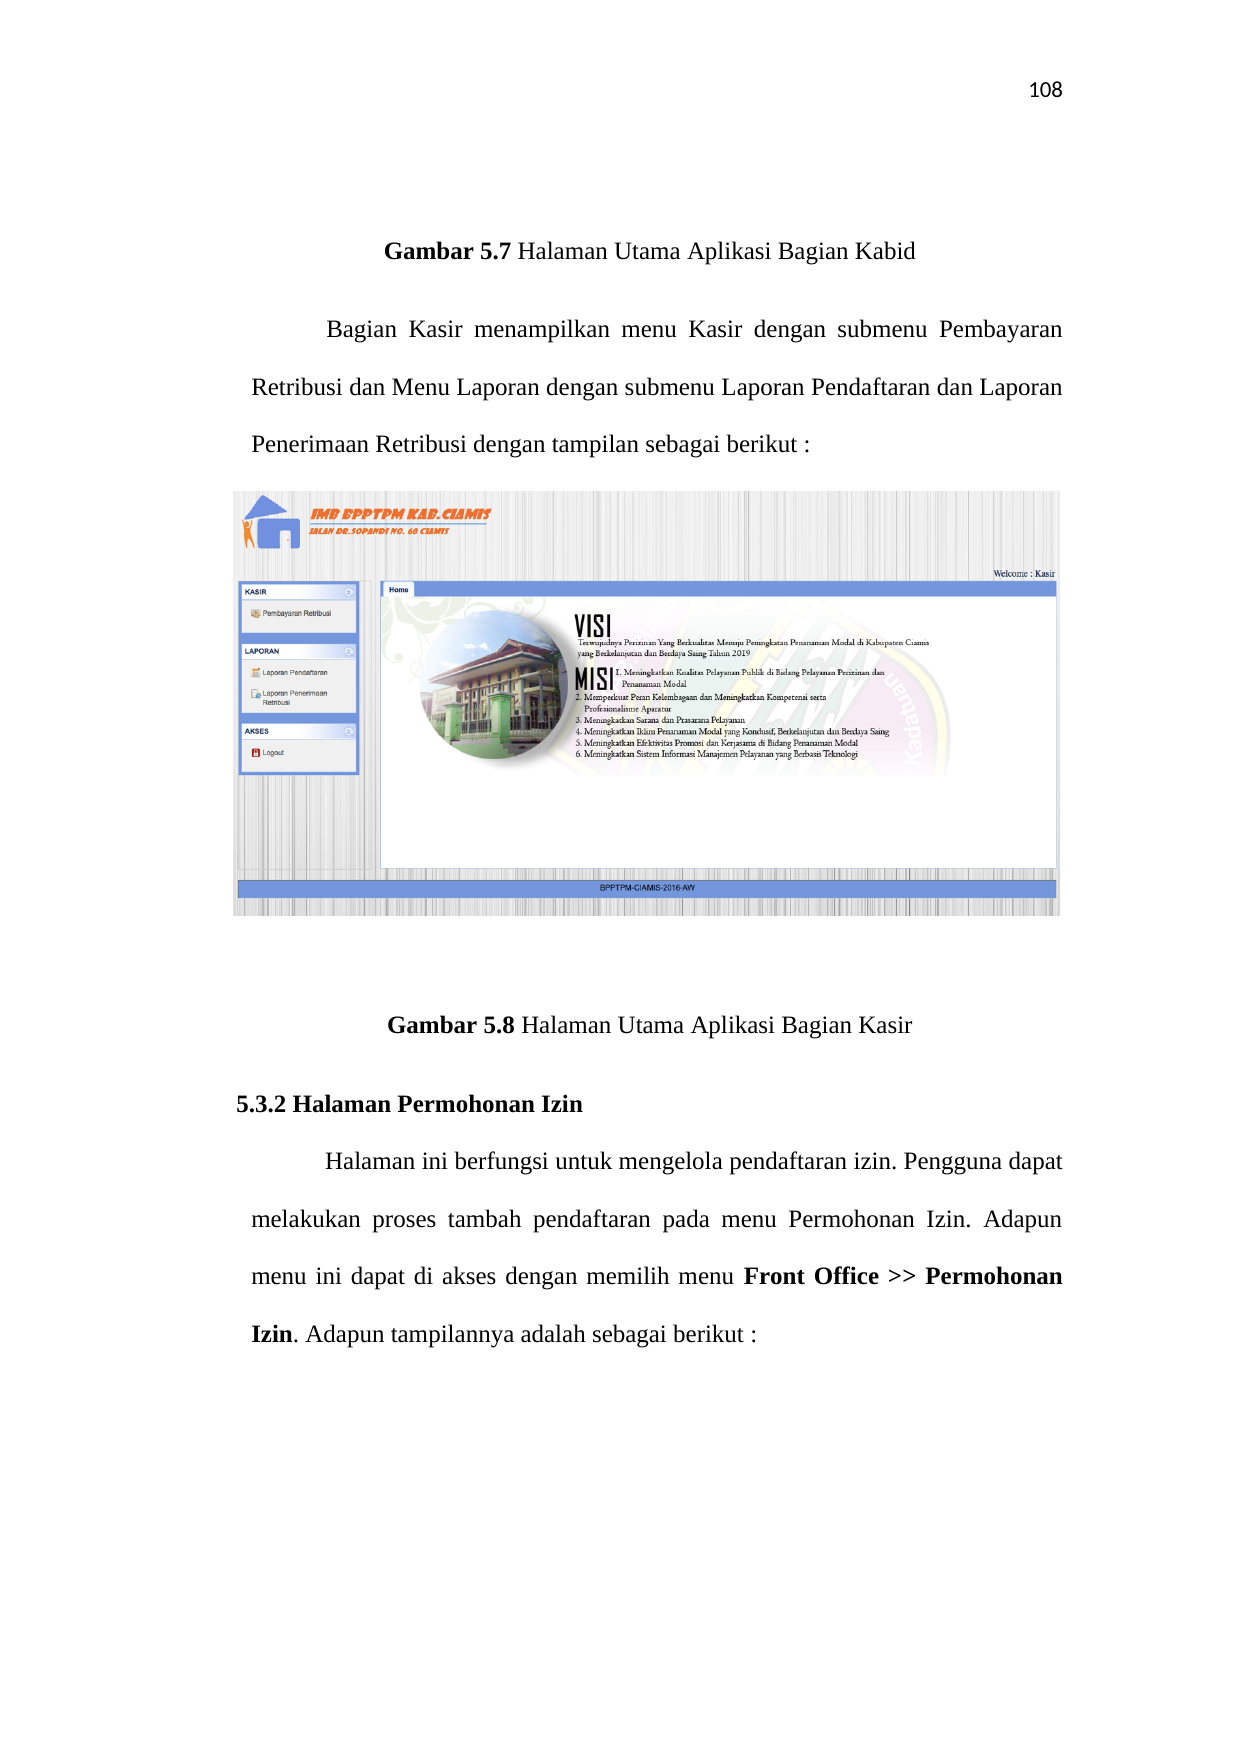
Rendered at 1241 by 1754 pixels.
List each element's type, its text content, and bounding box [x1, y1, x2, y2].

text 5.3.2 Halaman Permohonan Izin [236, 1089, 1063, 1117]
text Bagian Kasir menampilkan menu Kasir dengan submenu Pembayaran Retribusi dan Menu Laporan dengan submenu Laporan Pendaftaran dan Laporan Penerimaan Retribusi dengan tampilan sebagai berikut : [251, 314, 1063, 458]
text Halaman ini berfungsi untuk mengelola pendaftaran izin. Pengguna dapat melakukan proses tambah pendaftaran pada menu Permohonan Izin. Adapun menu ini dapat di akses dengan memilih menu Front Office >> Permohonan Izin. Adapun tampilannya adalah sebagai berikut : [251, 1146, 1063, 1347]
picture [233, 491, 1061, 916]
text Gambar 5.7 Halaman Utama Aplikasi Bagian Kabid [236, 236, 1063, 265]
